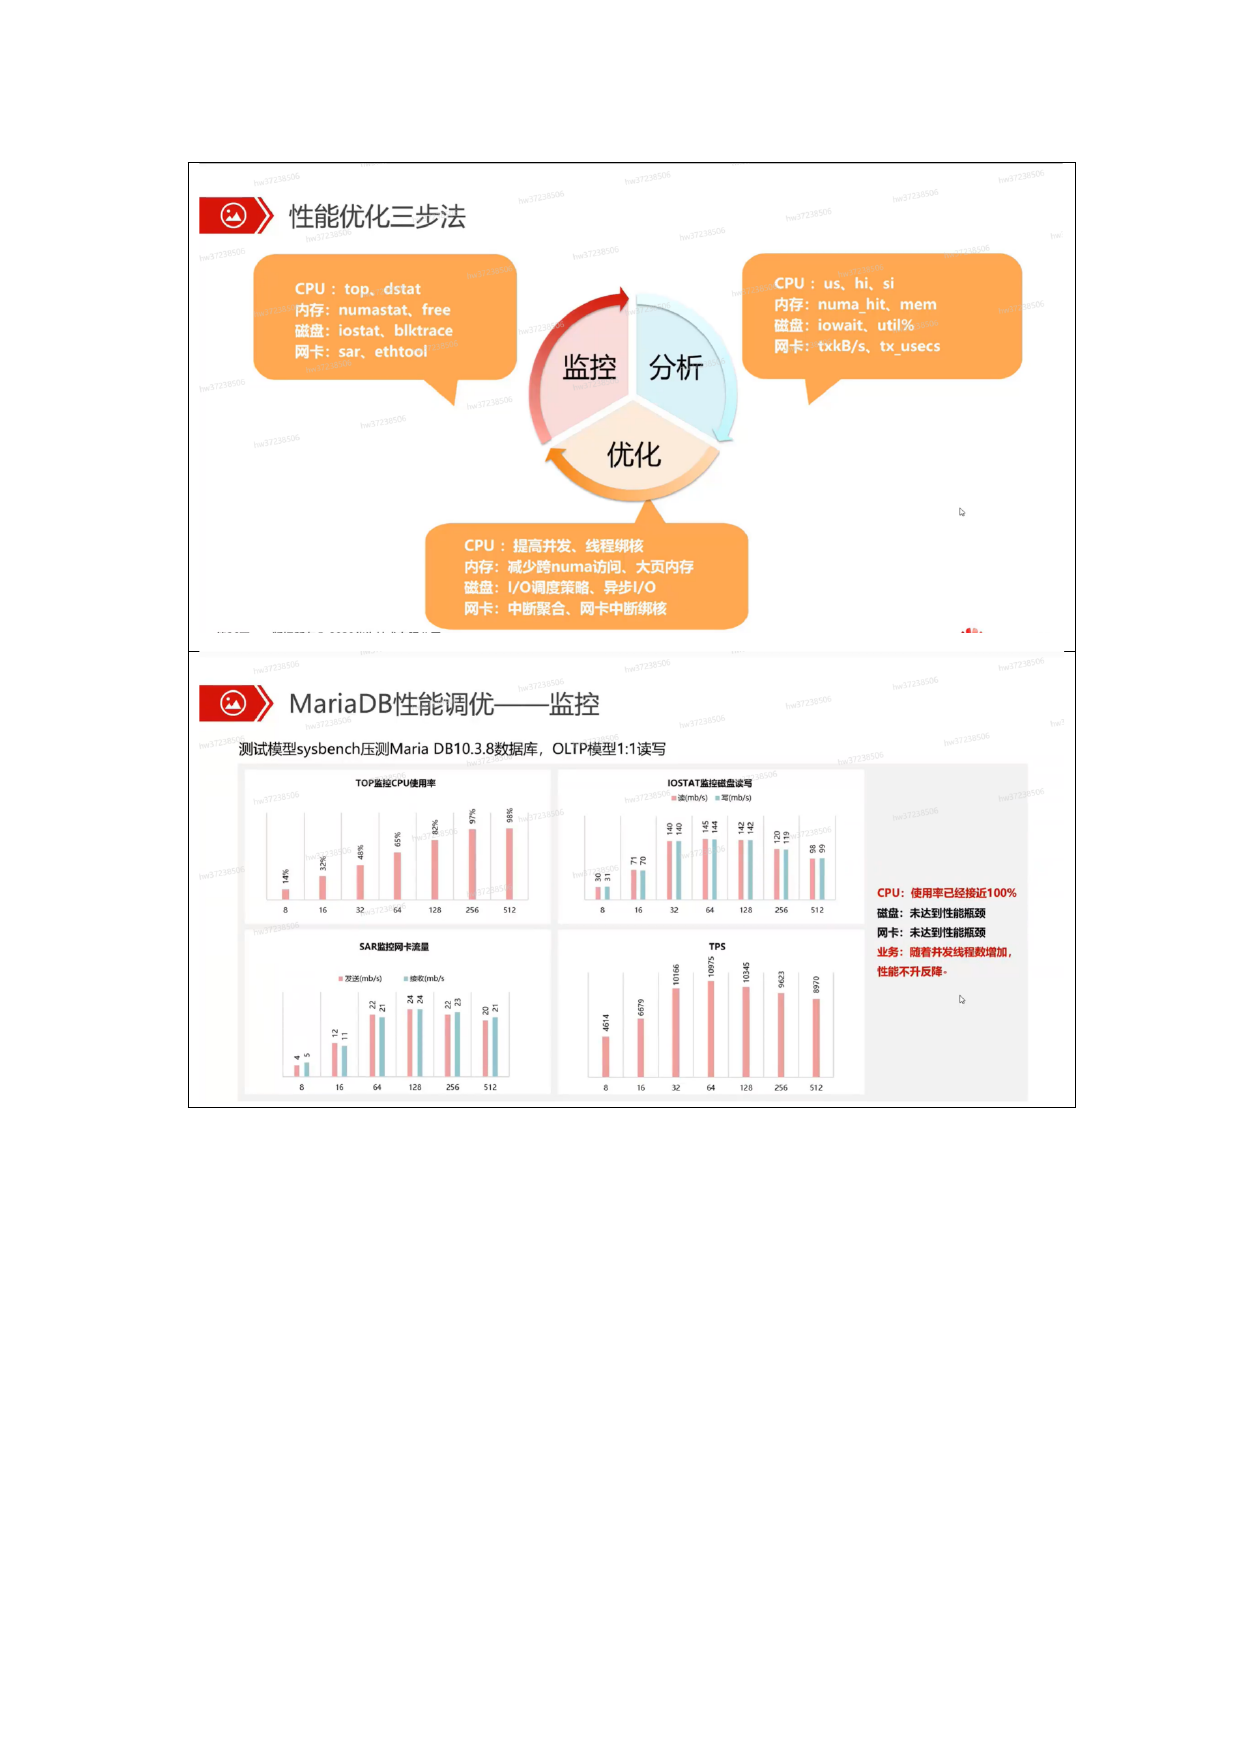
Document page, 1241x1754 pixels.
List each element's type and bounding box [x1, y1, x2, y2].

table_cell [189, 652, 1075, 1107]
table_cell [189, 163, 1075, 651]
picture [199, 163, 1063, 633]
picture [199, 651, 1065, 1103]
